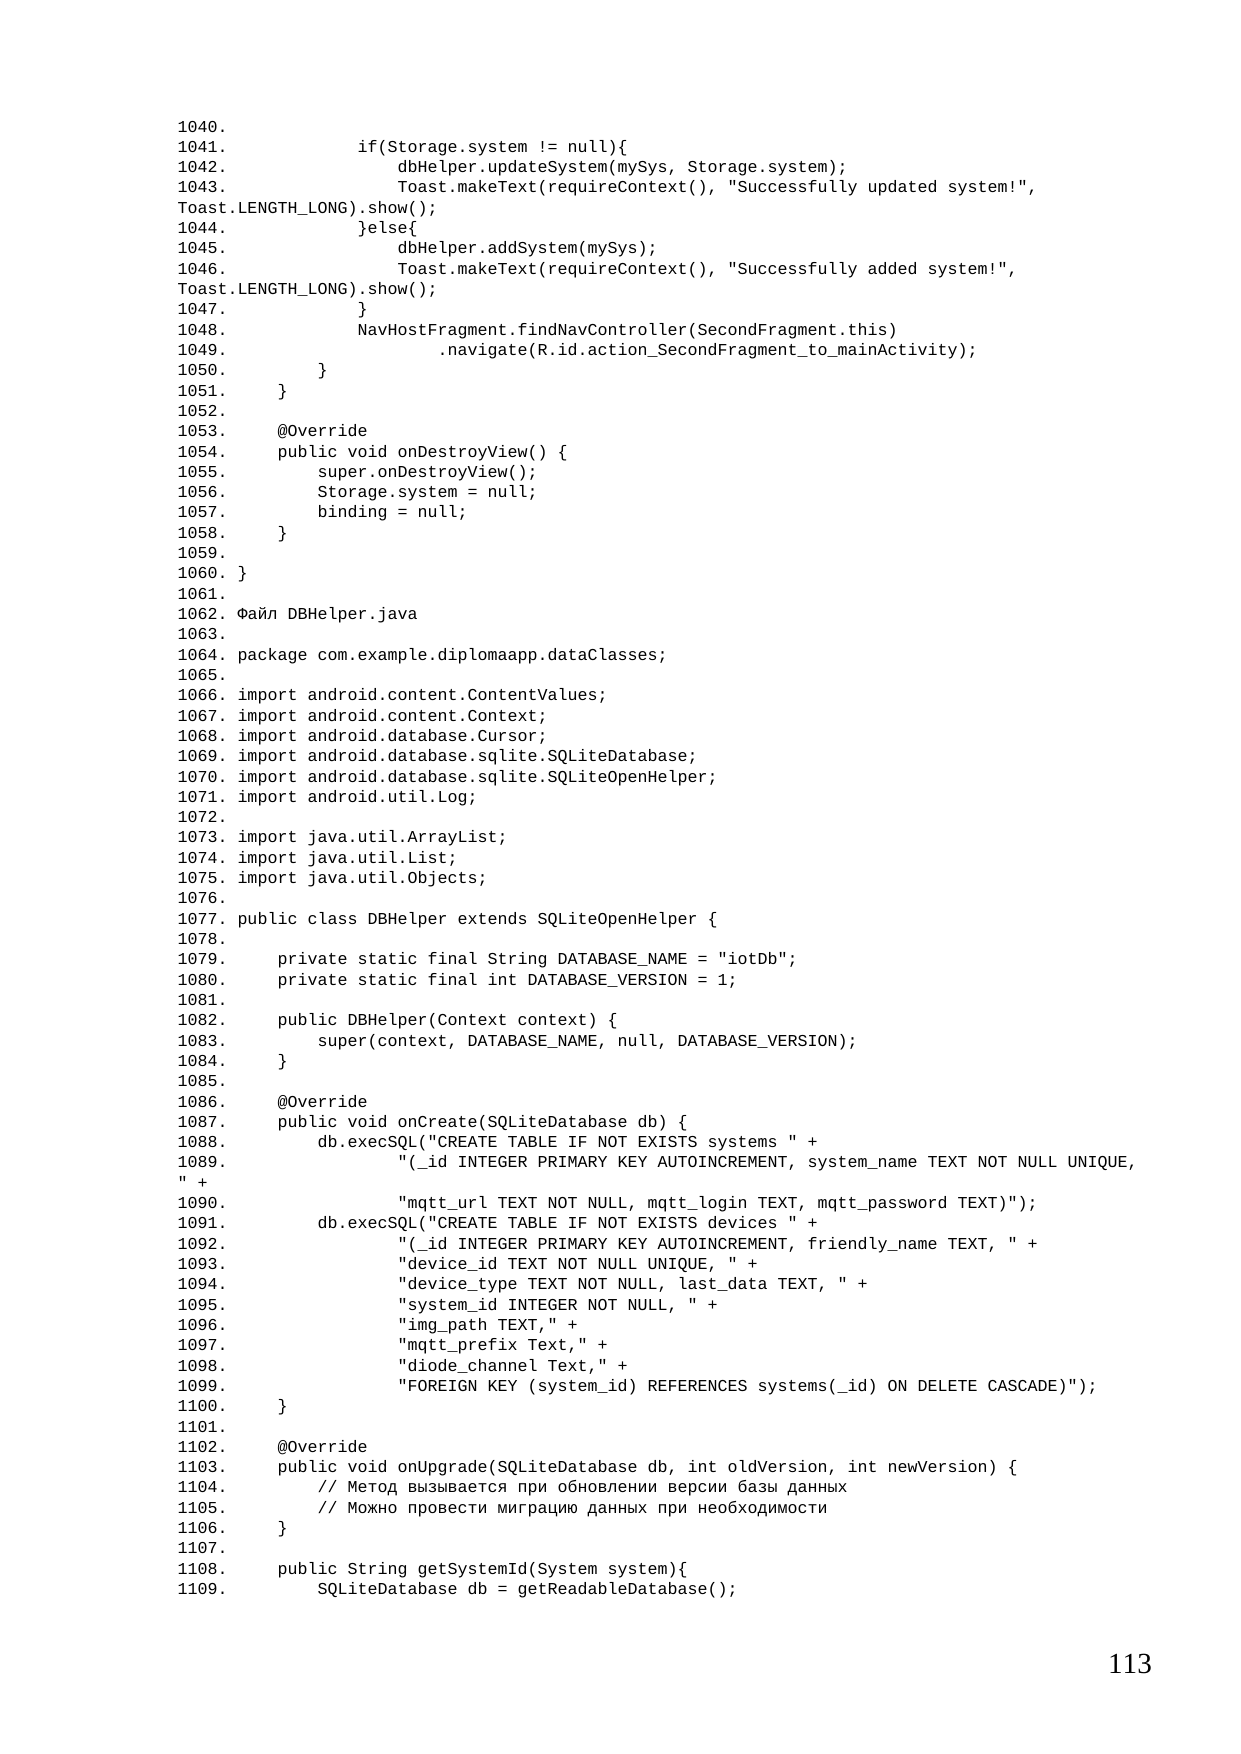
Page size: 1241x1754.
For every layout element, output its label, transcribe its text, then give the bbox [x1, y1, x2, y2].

text 1075. import java.util.Objects; [177, 870, 1152, 888]
text 1072. [177, 809, 1152, 828]
text 1086. @Override [177, 1093, 1152, 1112]
text 1107. [177, 1540, 1152, 1559]
text 1052. [177, 402, 1152, 421]
text 1088. db.execSQL("CREATE TABLE IF NOT EXISTS systems " + [177, 1134, 1152, 1153]
text 1074. import java.util.List; [177, 849, 1152, 868]
text 1106. } [177, 1520, 1152, 1538]
text 1080. private static final int DATABASE_VERSION = 1; [177, 971, 1152, 990]
text 1099. "FOREIGN KEY (system_id) REFERENCES systems(_id) ON DELETE CASCADE)"); [177, 1377, 1152, 1396]
text 1076. [177, 890, 1152, 909]
text 1079. private static final String DATABASE_NAME = "iotDb"; [177, 951, 1152, 970]
text 1070. import android.database.sqlite.SQLiteOpenHelper; [177, 768, 1152, 787]
text 1097. "mqtt_prefix Text," + [177, 1337, 1152, 1356]
text 1089. "(_id INTEGER PRIMARY KEY AUTOINCREMENT, system_name TEXT NOT NULL UNIQUE, " + [177, 1154, 1152, 1193]
text 1084. } [177, 1052, 1152, 1071]
text 1050. } [177, 362, 1152, 381]
text 1041. if(Storage.system != null){ [177, 138, 1152, 157]
text 1043. Toast.makeText(requireContext(), "Successfully updated system!", Toast.LENGTH_LONG).show(); [177, 179, 1152, 218]
text 1057. binding = null; [177, 504, 1152, 523]
text 1092. "(_id INTEGER PRIMARY KEY AUTOINCREMENT, friendly_name TEXT, " + [177, 1235, 1152, 1254]
text 1077. public class DBHelper extends SQLiteOpenHelper { [177, 910, 1152, 929]
text 1096. "img_path TEXT," + [177, 1317, 1152, 1335]
text 1044. }else{ [177, 220, 1152, 238]
text 1109. SQLiteDatabase db = getReadableDatabase(); [177, 1581, 1152, 1599]
text 1078. [177, 931, 1152, 949]
text 1098. "diode_channel Text," + [177, 1357, 1152, 1376]
text 1064. package com.example.diplomaapp.dataClasses; [177, 646, 1152, 665]
text 1082. public DBHelper(Context context) { [177, 1012, 1152, 1031]
text 1040. [177, 118, 1152, 137]
text 1090. "mqtt_url TEXT NOT NULL, mqtt_login TEXT, mqtt_password TEXT)"); [177, 1195, 1152, 1213]
text 1061. [177, 585, 1152, 604]
text 1047. } [177, 301, 1152, 320]
text 1104. // Метод вызывается при обновлении версии базы данных [177, 1479, 1152, 1498]
text 1085. [177, 1073, 1152, 1092]
text 1095. "system_id INTEGER NOT NULL, " + [177, 1296, 1152, 1315]
text 1062. Файл DBHelper.java [177, 606, 1152, 624]
text 1105. // Можно провести миграцию данных при необходимости [177, 1499, 1152, 1518]
text 1060. } [177, 565, 1152, 584]
text 1083. super(context, DATABASE_NAME, null, DATABASE_VERSION); [177, 1032, 1152, 1051]
text 1068. import android.database.Cursor; [177, 727, 1152, 746]
text 1100. } [177, 1398, 1152, 1417]
text 1045. dbHelper.addSystem(mySys); [177, 240, 1152, 259]
text 1069. import android.database.sqlite.SQLiteDatabase; [177, 748, 1152, 767]
text 1071. import android.util.Log; [177, 788, 1152, 807]
text 1103. public void onUpgrade(SQLiteDatabase db, int oldVersion, int newVersion) { [177, 1459, 1152, 1478]
text 1065. [177, 667, 1152, 685]
text 1046. Toast.makeText(requireContext(), "Successfully added system!", Toast.LENGTH_LONG).show(); [177, 260, 1152, 299]
text 1049. .navigate(R.id.action_SecondFragment_to_mainActivity); [177, 342, 1152, 360]
text 1067. import android.content.Context; [177, 707, 1152, 726]
text 1051. } [177, 382, 1152, 401]
text 1056. Storage.system = null; [177, 484, 1152, 503]
text 1048. NavHostFragment.findNavController(SecondFragment.this) [177, 321, 1152, 340]
text 1055. super.onDestroyView(); [177, 463, 1152, 482]
text 1093. "device_id TEXT NOT NULL UNIQUE, " + [177, 1256, 1152, 1274]
text 1102. @Override [177, 1438, 1152, 1457]
text 1058. } [177, 524, 1152, 543]
text 1059. [177, 545, 1152, 563]
text 1063. [177, 626, 1152, 645]
text 1042. dbHelper.updateSystem(mySys, Storage.system); [177, 159, 1152, 178]
text 1073. import java.util.ArrayList; [177, 829, 1152, 848]
text 1101. [177, 1418, 1152, 1437]
text 1108. public String getSystemId(System system){ [177, 1560, 1152, 1579]
text 1066. import android.content.ContentValues; [177, 687, 1152, 706]
text 1054. public void onDestroyView() { [177, 443, 1152, 462]
text 1087. public void onCreate(SQLiteDatabase db) { [177, 1113, 1152, 1132]
text 1053. @Override [177, 423, 1152, 442]
text 1094. "device_type TEXT NOT NULL, last_data TEXT, " + [177, 1276, 1152, 1295]
text 1091. db.execSQL("CREATE TABLE IF NOT EXISTS devices " + [177, 1215, 1152, 1234]
text 1081. [177, 992, 1152, 1010]
